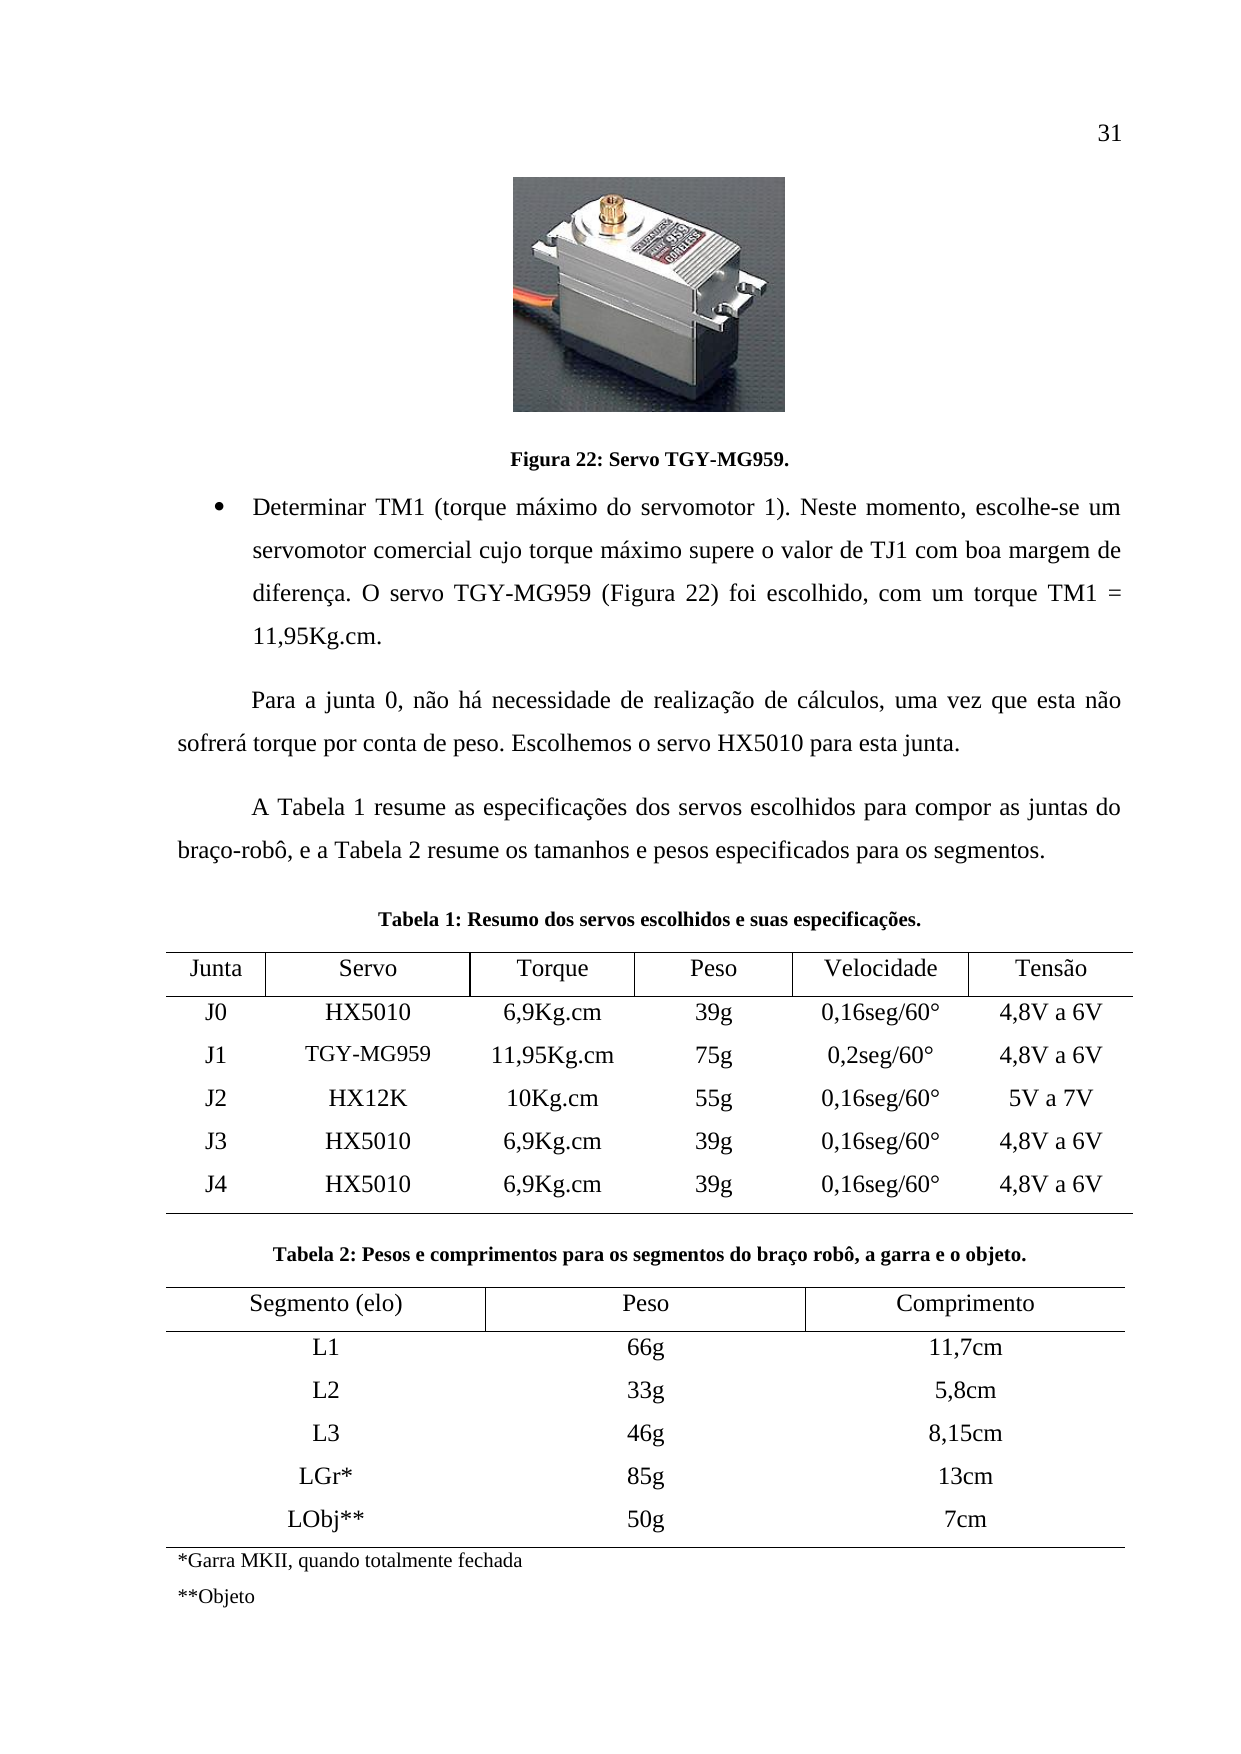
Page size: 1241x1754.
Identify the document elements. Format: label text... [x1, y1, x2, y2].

table_cell 13cm [806, 1461, 1125, 1504]
table_cell J1 [166, 1040, 266, 1083]
table_cell L1 [166, 1332, 486, 1375]
table_cell 7cm [806, 1504, 1125, 1547]
table_cell 55g [635, 1083, 792, 1126]
table_header Peso [486, 1288, 805, 1331]
table_cell LGr* [166, 1461, 486, 1504]
table_cell 5V a 7V [969, 1083, 1133, 1126]
table_header Comprimento [806, 1288, 1125, 1331]
table_header Tensão [969, 953, 1133, 996]
table_header Peso [635, 953, 792, 996]
list A Tabela 1 resume as especificações dos servos escolhidos para compor as juntas do braço-robô, e a Tabela 2 resume os tamanhos e pesos especificados para os segmentos. [177, 792, 1122, 864]
table_cell 11,7cm [806, 1332, 1125, 1375]
table_cell 50g [486, 1504, 806, 1547]
table_header Junta [166, 953, 265, 996]
table_cell J3 [166, 1126, 266, 1169]
list Determinar TM1 (torque máximo do servomotor 1). Neste momento, escolhe-se um servomotor comercial cujo torque máximo supere o valor de TJ1 com boa margem de diferença. O servo TGY-MG959 (Figura 22) foi escolhido, com um torque TM1 = 11,95Kg.cm. [215, 492, 1122, 650]
table_header Segmento (elo) [166, 1288, 485, 1331]
table_cell 5,8cm [806, 1375, 1125, 1418]
table_cell 4,8V a 6V [969, 1169, 1133, 1212]
table_cell J2 [166, 1083, 266, 1126]
table_cell HX12K [266, 1083, 470, 1126]
table_header Servo [266, 953, 469, 996]
table_cell J0 [166, 997, 266, 1040]
table_cell LObj** [166, 1504, 486, 1547]
table_cell 46g [486, 1418, 806, 1461]
table_cell 8,15cm [806, 1418, 1125, 1461]
table_cell 0,16seg/60° [793, 1126, 969, 1169]
table_cell 4,8V a 6V [969, 997, 1133, 1040]
table_cell TGY-MG959 [266, 1040, 470, 1083]
table_cell 4,8V a 6V [969, 1040, 1133, 1083]
table_cell 0,2seg/60° [793, 1040, 969, 1083]
list *Garra MKII, quando totalmente fechada [177, 1548, 1122, 1572]
table_cell 66g [486, 1332, 806, 1375]
table_cell 4,8V a 6V [969, 1126, 1133, 1169]
table_cell 33g [486, 1375, 806, 1418]
table_cell 39g [635, 1169, 792, 1212]
table_cell 0,16seg/60° [793, 997, 969, 1040]
table_header Torque [471, 953, 634, 996]
table_cell 10Kg.cm [470, 1083, 635, 1126]
table_cell HX5010 [266, 1126, 470, 1169]
table_cell L2 [166, 1375, 486, 1418]
table_cell 6,9Kg.cm [470, 1169, 635, 1212]
table_cell 6,9Kg.cm [470, 997, 635, 1040]
table_cell 39g [635, 1126, 792, 1169]
table_cell HX5010 [266, 1169, 470, 1212]
table_cell 39g [635, 997, 792, 1040]
table_cell 0,16seg/60° [793, 1083, 969, 1126]
table_cell L3 [166, 1418, 486, 1461]
table_cell HX5010 [266, 997, 470, 1040]
table_cell 75g [635, 1040, 792, 1083]
table_cell 6,9Kg.cm [470, 1126, 635, 1169]
table_cell J4 [166, 1169, 266, 1212]
table_header Velocidade [793, 953, 968, 996]
table_cell 0,16seg/60° [793, 1169, 969, 1212]
table_cell 11,95Kg.cm [470, 1040, 635, 1083]
text Para a junta 0, não há necessidade de realização de cálculos, uma vez que esta não sofrerá torque por conta de peso. Escolhemos o servo HX5010 para esta junta. [177, 685, 1122, 757]
list **Objeto [177, 1584, 1122, 1608]
picture [513, 177, 785, 412]
table_cell 85g [486, 1461, 806, 1504]
